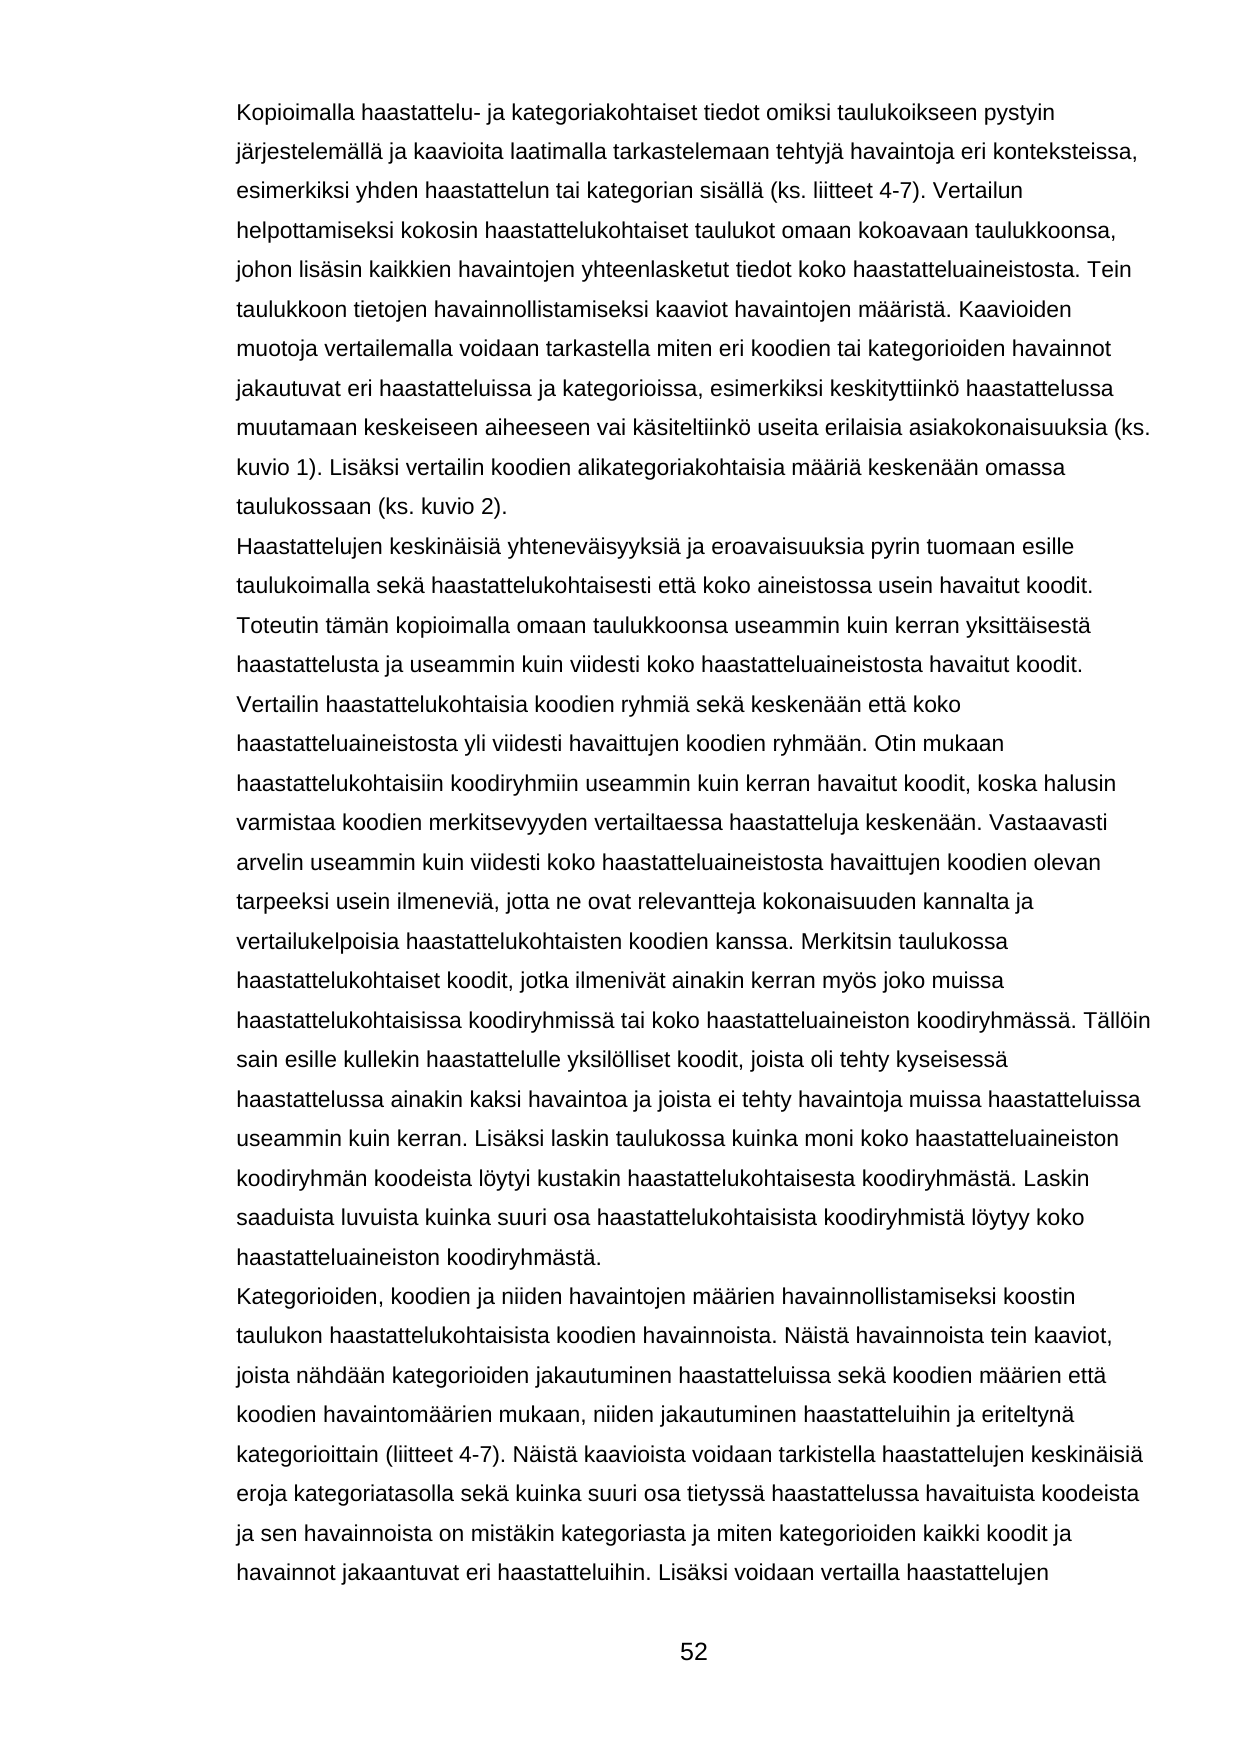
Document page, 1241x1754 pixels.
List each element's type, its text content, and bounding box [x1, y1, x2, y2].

text Kopioimalla haastattelu- ja kategoriakohtaiset tiedot omiksi taulukoikseen pystyin järjestelemällä ja kaavioita laatimalla tarkastelemaan tehtyjä havaintoja eri konteksteissa, esimerkiksi yhden haastattelun tai kategorian sisällä (ks. liitteet 4-7). Vertailun helpottamiseksi kokosin haastattelukohtaiset taulukot omaan kokoavaan taulukkoonsa, johon lisäsin kaikkien havaintojen yhteenlasketut tiedot koko haastatteluaineistosta. Tein taulukkoon tietojen havainnollistamiseksi kaaviot havaintojen määristä. Kaavioiden muotoja vertailemalla voidaan tarkastella miten eri koodien tai kategorioiden havainnot jakautuvat eri haastatteluissa ja kategorioissa, esimerkiksi keskityttiinkö haastattelussa muutamaan keskeiseen aiheeseen vai käsiteltiinkö useita erilaisia asiakokonaisuuksia (ks. kuvio 1). Lisäksi vertailin koodien alikategoriakohtaisia määriä keskenään omassa taulukossaan (ks. kuvio 2). [236, 98, 1152, 520]
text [236, 1283, 1152, 1586]
text Haastattelujen keskinäisiä yhteneväisyyksiä ja eroavaisuuksia pyrin tuomaan esille taulukoimalla sekä haastattelukohtaisesti että koko aineistossa usein havaitut koodit. Toteutin tämän kopioimalla omaan taulukkoonsa useammin kuin kerran yksittäisestä haastattelusta ja useammin kuin viidesti koko haastatteluaineistosta havaitut koodit. Vertailin haastattelukohtaisia koodien ryhmiä sekä keskenään että koko haastatteluaineistosta yli viidesti havaittujen koodien ryhmään. Otin mukaan haastattelukohtaisiin koodiryhmiin useammin kuin kerran havaitut koodit, koska halusin varmistaa koodien merkitsevyyden vertailtaessa haastatteluja keskenään. Vastaavasti arvelin useammin kuin viidesti koko haastatteluaineistosta havaittujen koodien olevan tarpeeksi usein ilmeneviä, jotta ne ovat relevantteja kokonaisuuden kannalta ja vertailukelpoisia haastattelukohtaisten koodien kanssa. Merkitsin taulukossa haastattelukohtaiset koodit, jotka ilmenivät ainakin kerran myös joko muissa haastattelukohtaisissa koodiryhmissä tai koko haastatteluaineiston koodiryhmässä. Tällöin sain esille kullekin haastattelulle yksilölliset koodit, joista oli tehty kyseisessä haastattelussa ainakin kaksi havaintoa ja joista ei tehty havaintoja muissa haastatteluissa useammin kuin kerran. Lisäksi laskin taulukossa kuinka moni koko haastatteluaineiston koodiryhmän koodeista löytyi kustakin haastattelukohtaisesta koodiryhmästä. Laskin saaduista luvuista kuinka suuri osa haastattelukohtaisista koodiryhmistä löytyy koko haastatteluaineiston koodiryhmästä. [236, 533, 1152, 1270]
